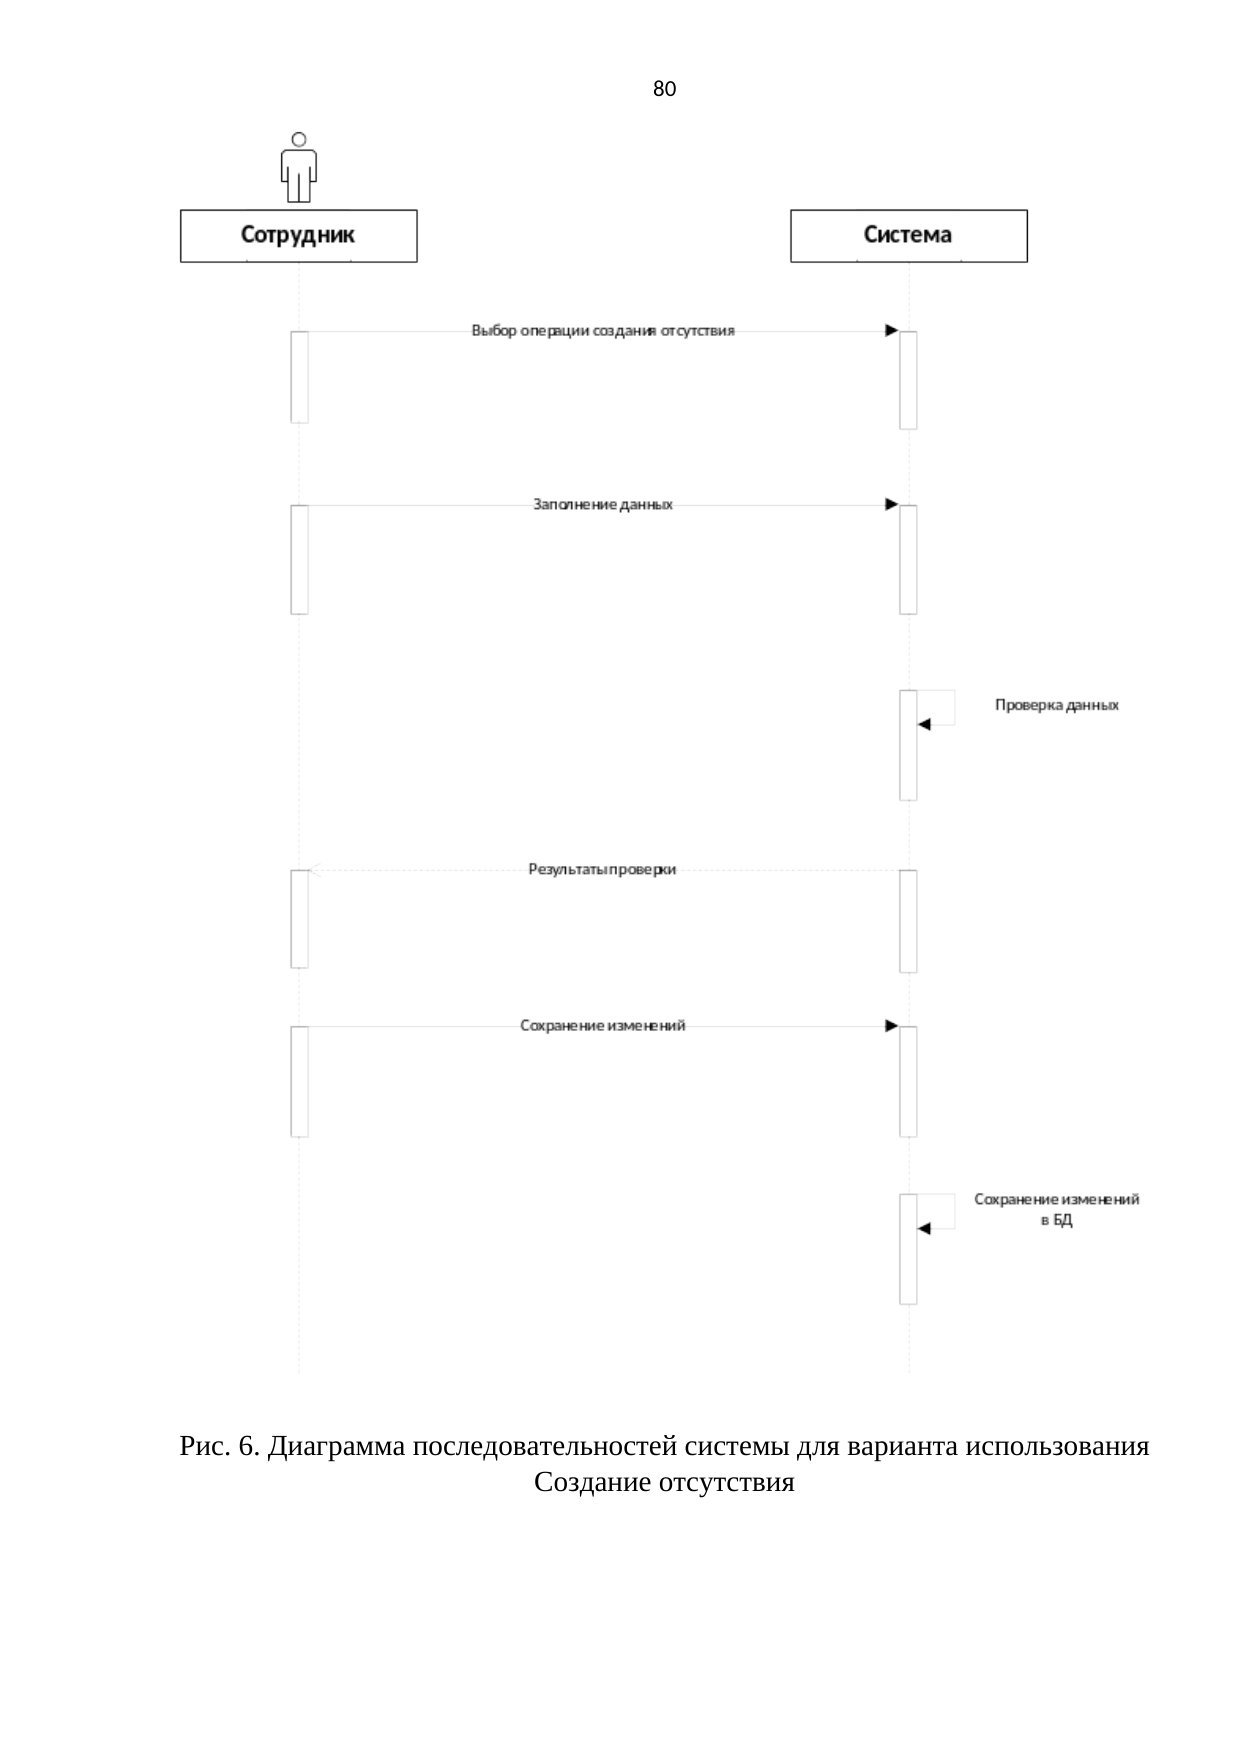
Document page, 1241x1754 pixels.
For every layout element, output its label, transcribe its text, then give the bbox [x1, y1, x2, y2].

text Рис. 6. Диаграмма последовательностей системы для варианта использования Создание отсутствия [177, 1428, 1152, 1498]
